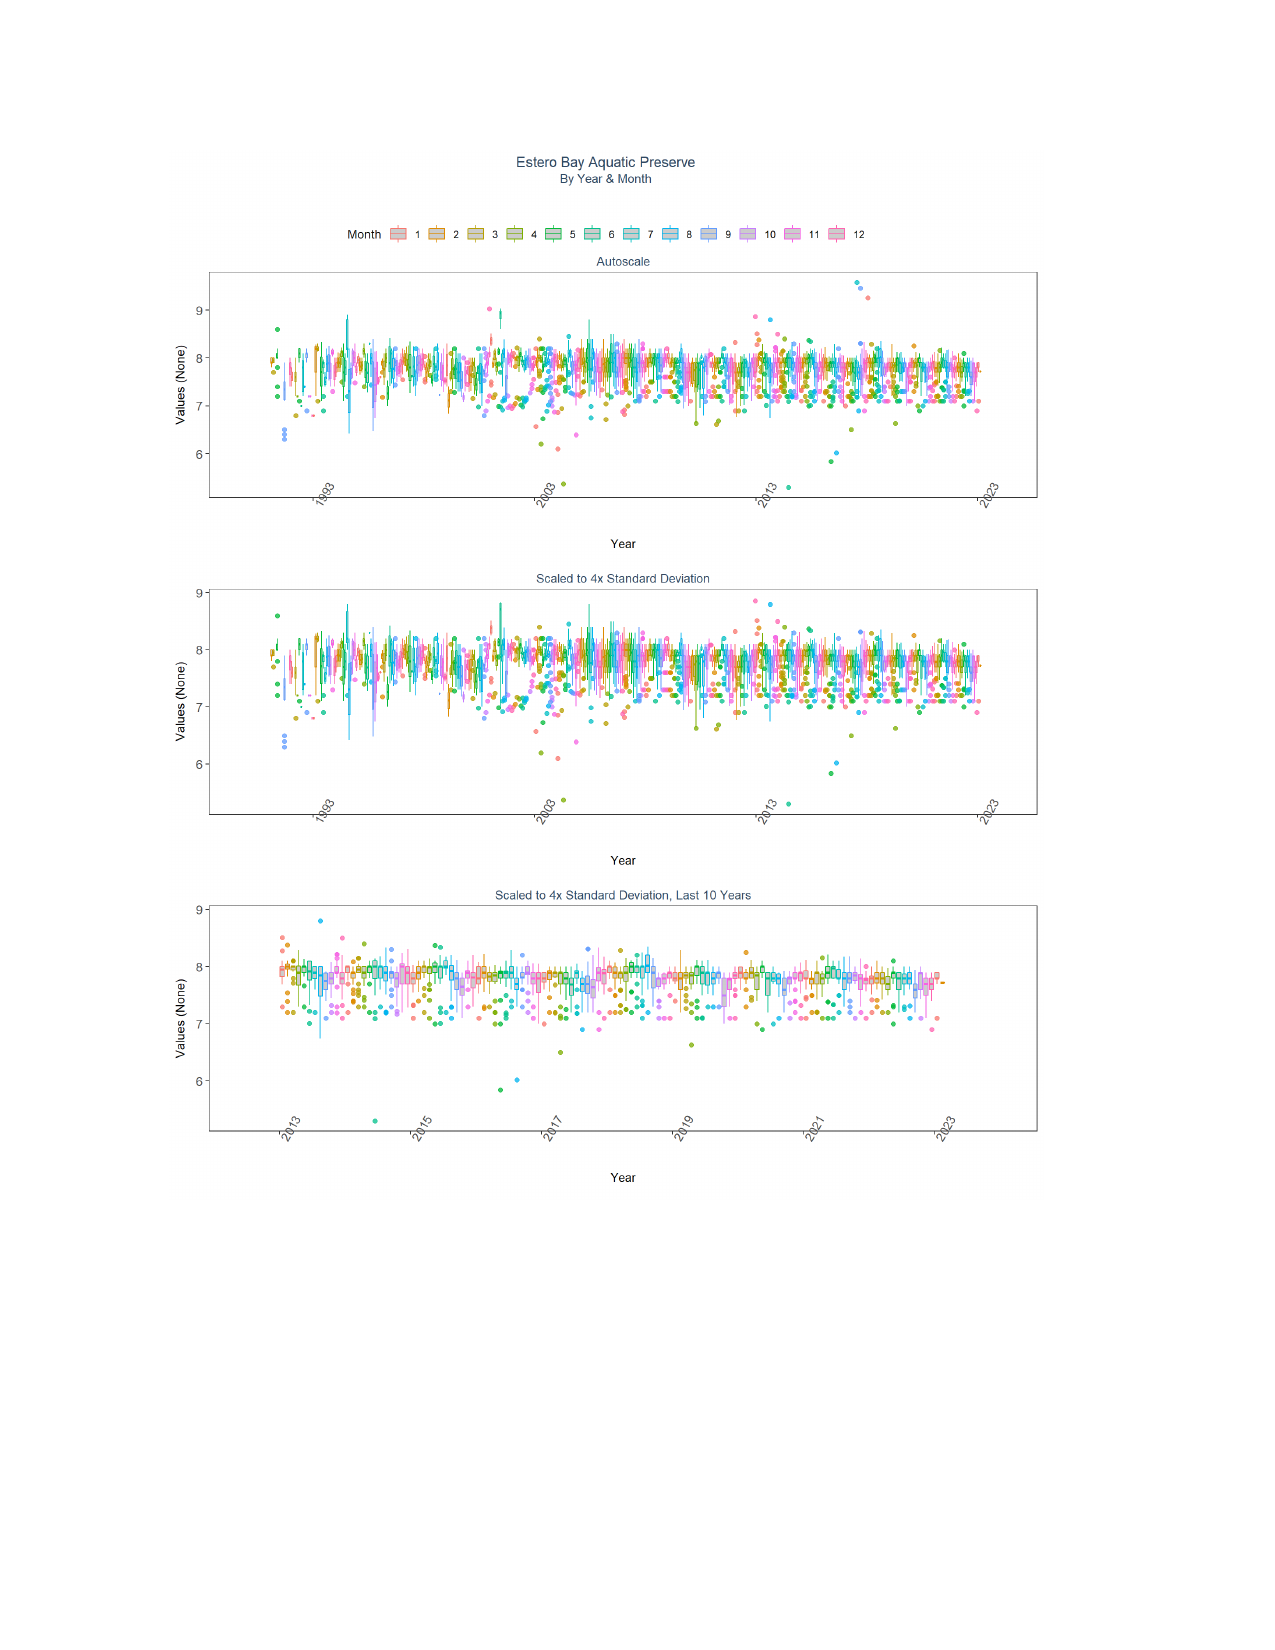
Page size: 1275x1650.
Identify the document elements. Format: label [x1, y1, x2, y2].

picture [168, 150, 1044, 1200]
